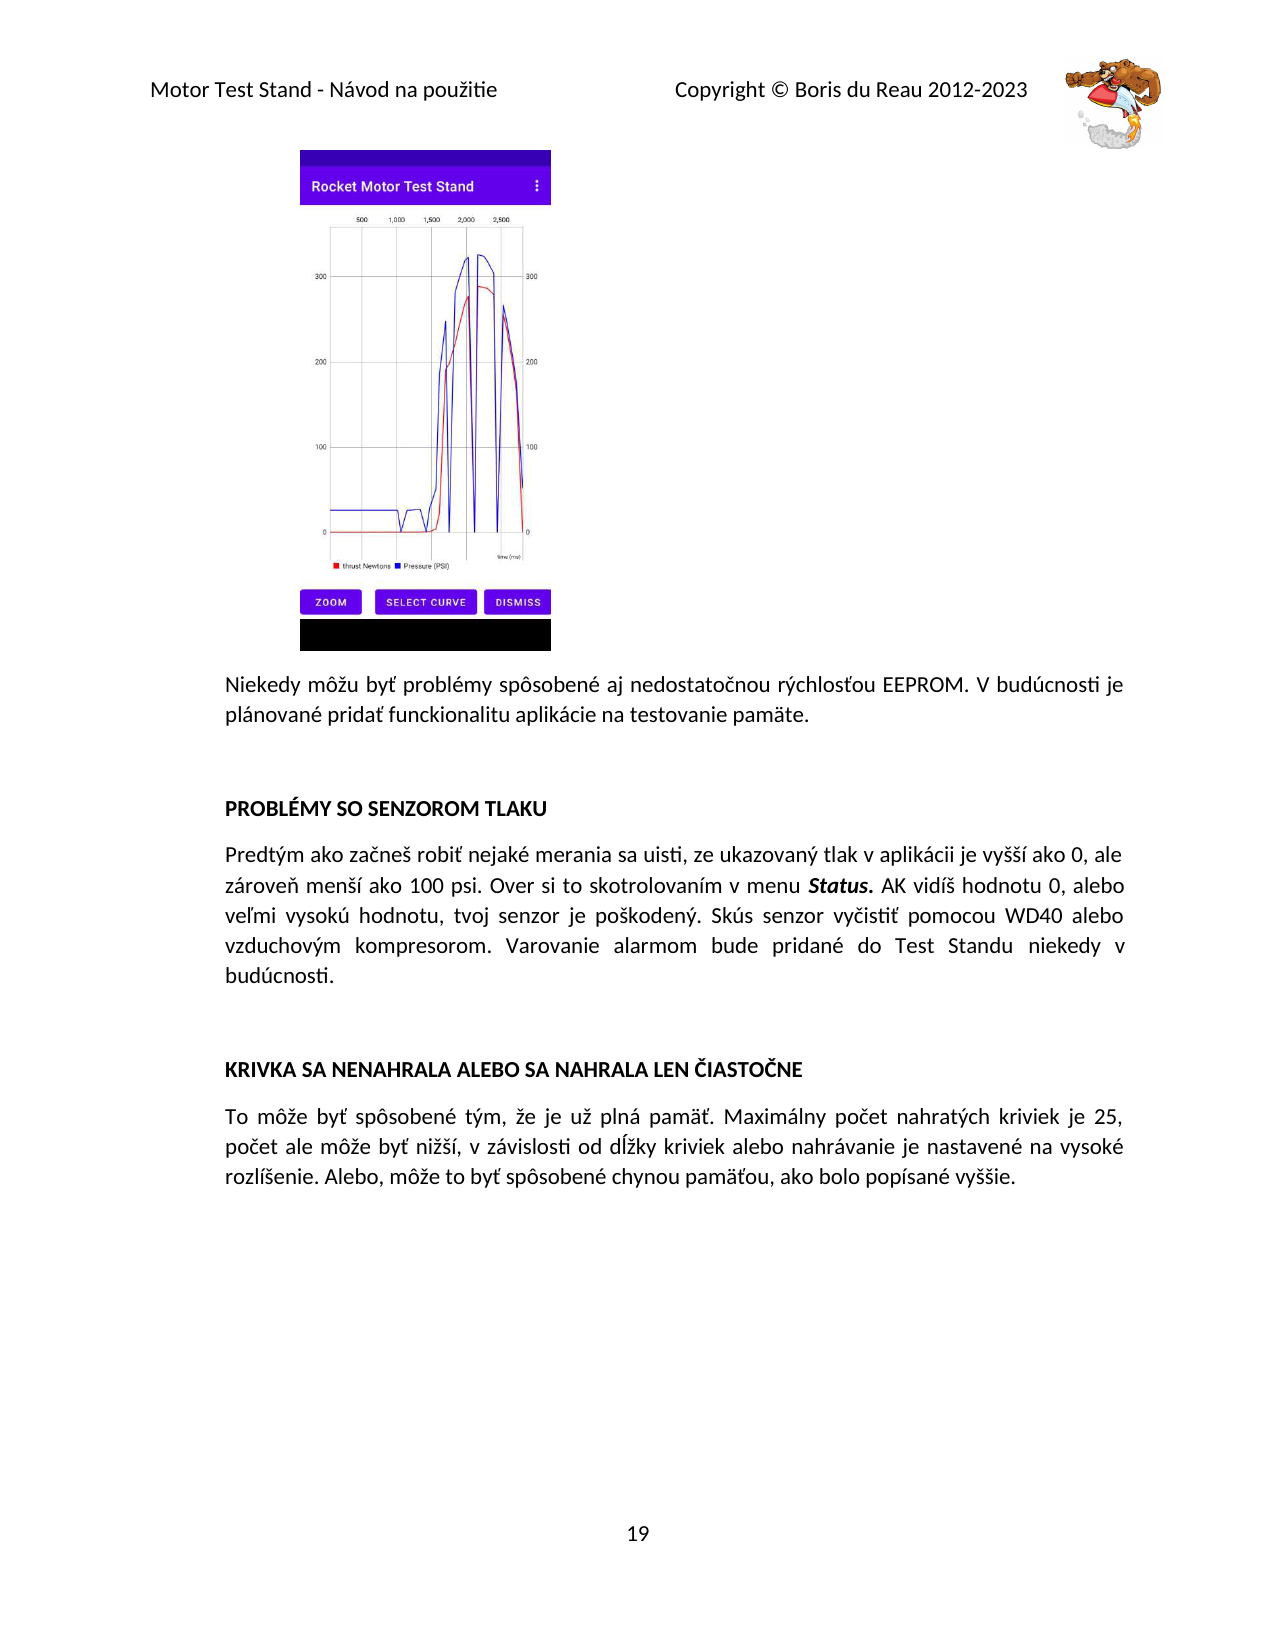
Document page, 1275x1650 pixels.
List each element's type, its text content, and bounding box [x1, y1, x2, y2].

text Predtým ako začneš robiť nejaké merania sa uisti, ze ukazovaný tlak v aplikácii je vyšší ako 0, ale zároveň menší ako 100 psi. Over si to skotrolovaním v menu Status. AK vidíš hodnotu 0, alebo veľmi vysokú hodnotu, tvoj senzor je poškodený. Skús senzor vyčistiť pomocou WD40 alebo vzduchovým kompresorom. Varovanie alarmom bude pridané do Test Standu niekedy v budúcnosti. [225, 841, 1125, 989]
text KRIVKA SA NENAHRALA ALEBO SA NAHRALA LEN ČIASTOČNE [225, 1055, 1125, 1083]
text Niekedy môžu byť problémy spôsobené aj nedostatočnou rýchlosťou EEPROM. V budúcnosti je plánované pridať funckionalitu aplikácie na testovanie pamäte. [225, 670, 1125, 728]
text To môže byť spôsobené tým, že je už plná pamäť. Maximálny počet nahratých kriviek je 25, počet ale môže byť nižší, v závislosti od dĺžky kriviek alebo nahrávanie je nastavené na vysoké rozlíšenie. Alebo, môže to byť spôsobené chynou pamäťou, ako bolo popísané vyššie. [225, 1102, 1125, 1190]
text PROBLÉMY SO SENZOROM TLAKU [225, 794, 1125, 822]
